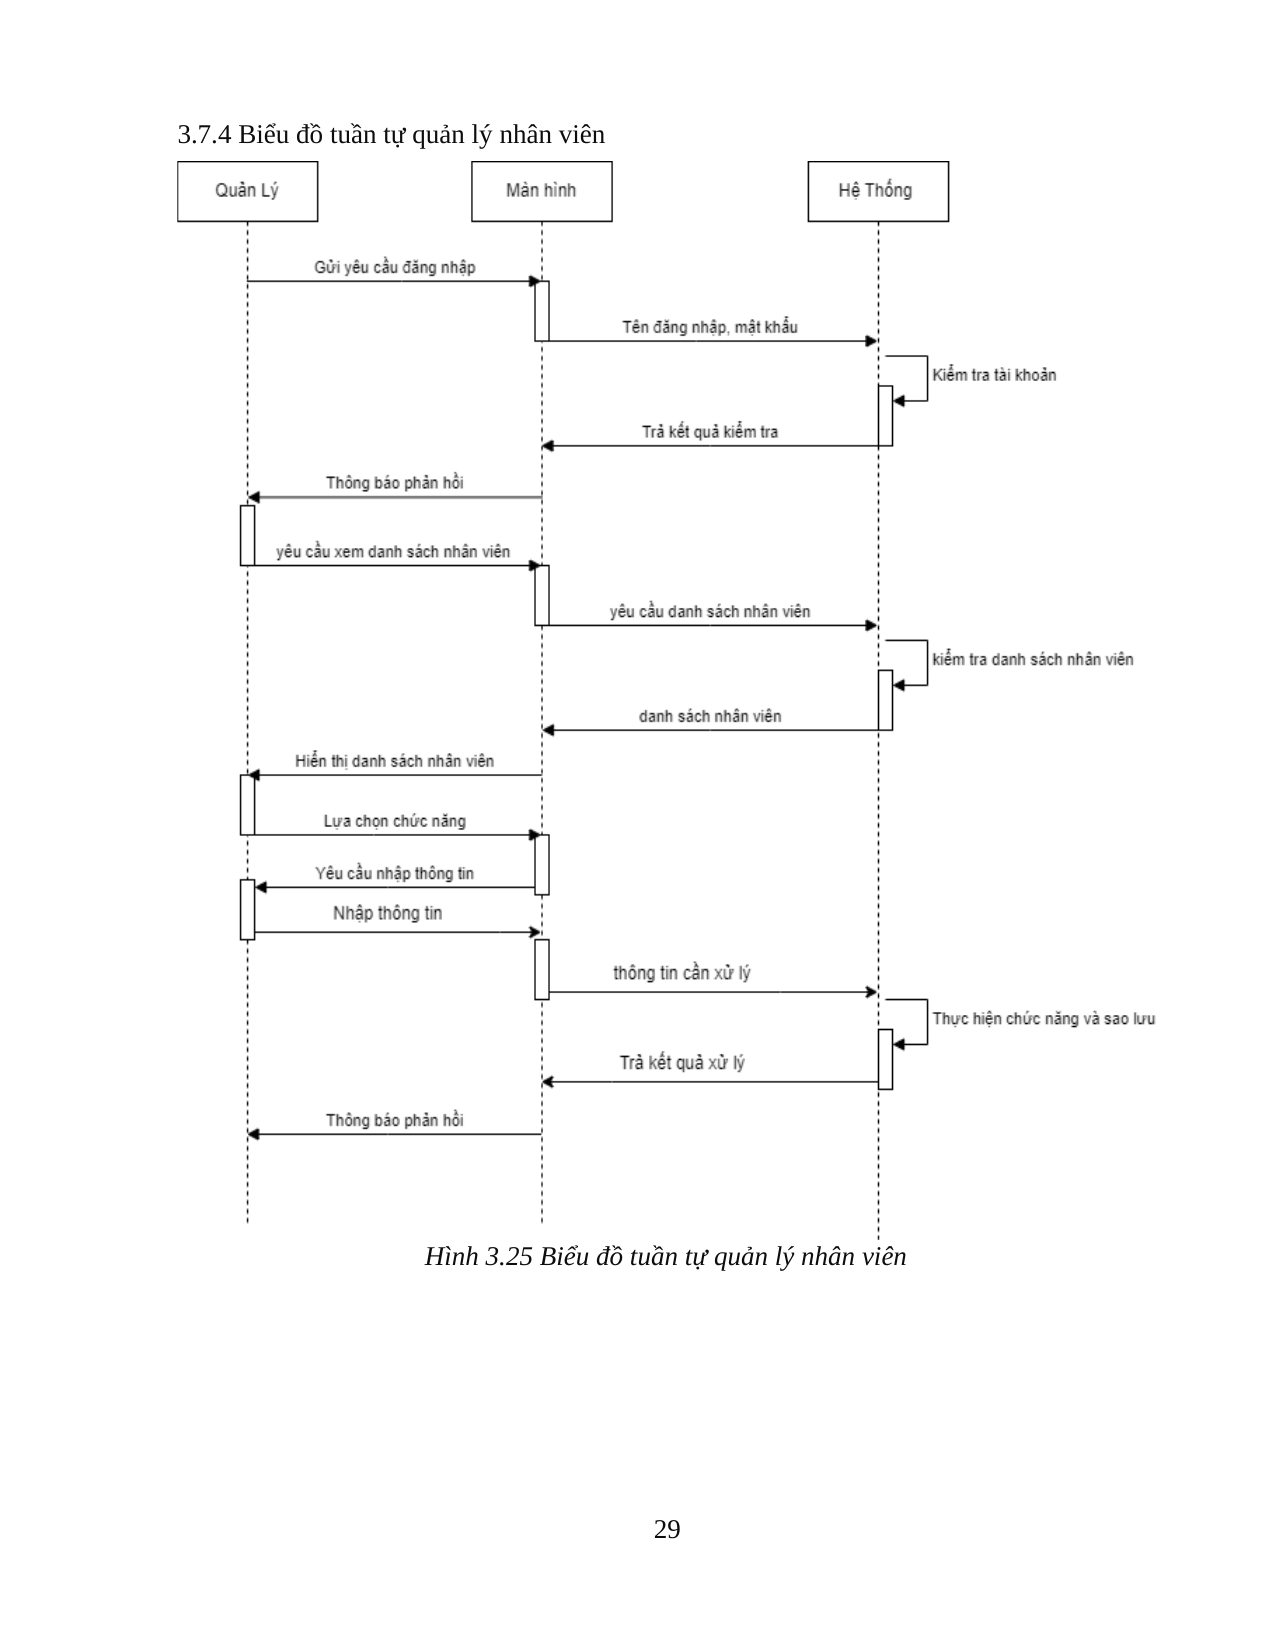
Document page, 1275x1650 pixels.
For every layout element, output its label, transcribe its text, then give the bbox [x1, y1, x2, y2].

picture [177, 161, 1157, 1240]
subtitle 3.7.4 Biểu đồ tuần tự quản lý nhân viên [177, 118, 1157, 149]
